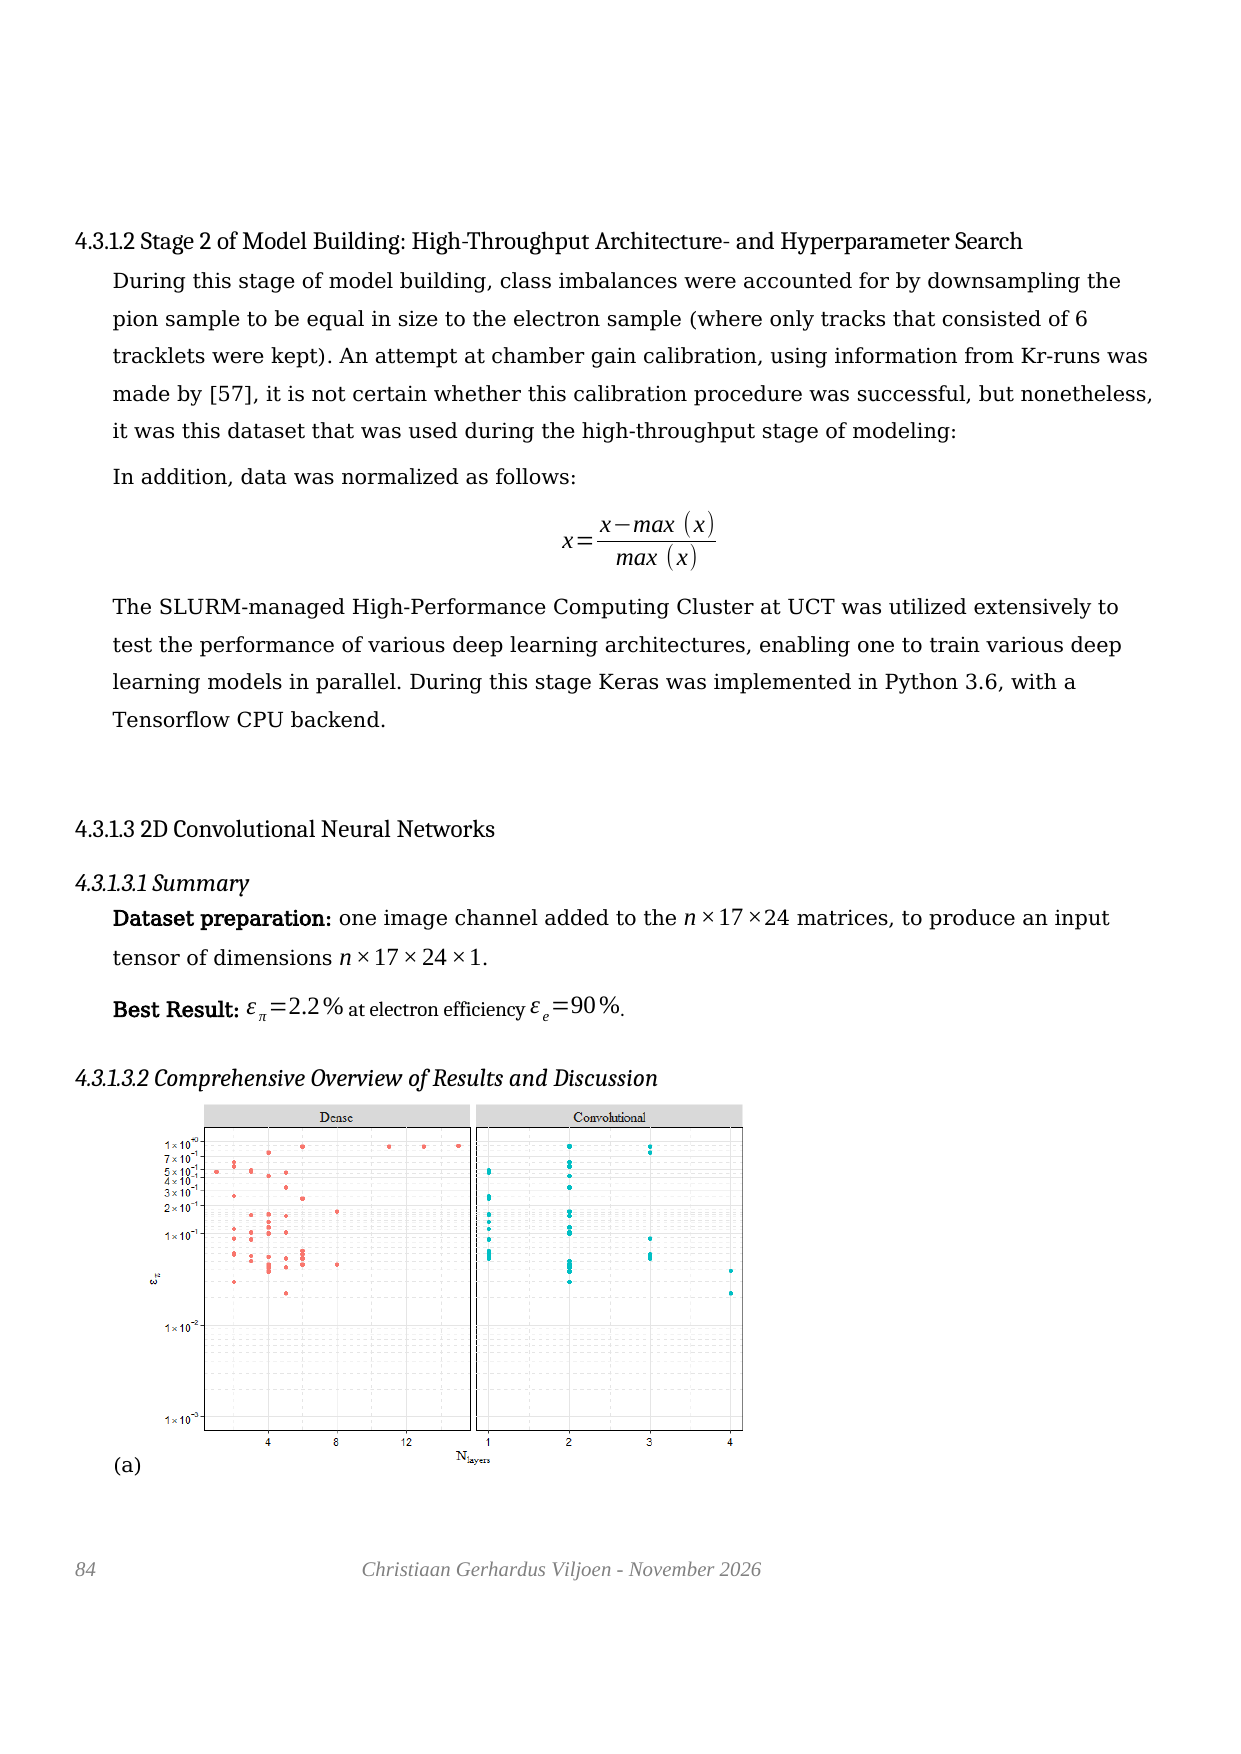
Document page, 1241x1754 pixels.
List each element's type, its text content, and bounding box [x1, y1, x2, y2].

text During this stage of model building, class imbalances were accounted for by downsampling the pion sample to be equal in size to the electron sample (where only tracks that consisted of 6 tracklets were kept). An attempt at chamber gain calibration, using information from Kr-runs was made by , it is not certain whether this calibration procedure was successful, but nonetheless, it was this dataset that was used during the high-throughput stage of modeling: [112, 268, 1165, 443]
subtitle Stage 2 of Model Building: High-Throughput Architecture- and Hyperparameter Search [75, 227, 1165, 255]
text The SLURM-managed High-Performance Computing Cluster at UCT was utilized extensively to test the performance of various deep learning architectures, enabling one to train various deep learning models in parallel. During this stage Keras was implemented in Python 3.6, with a Tensorflow CPU backend. [112, 594, 1165, 731]
subtitle Summary [75, 868, 1165, 897]
picture [142, 1098, 749, 1473]
subtitle 2D Convolutional Neural Networks [75, 815, 1165, 843]
text Dataset preparation: one image channel added to the 24 matrices, to produce an input tensor of dimensions . [112, 903, 1165, 971]
subtitle Comprehensive Overview of Results and Discussion [75, 1063, 1165, 1092]
text In addition, data was normalized as follows: [112, 464, 1165, 489]
text Best Result: at electron efficiency . [112, 992, 1165, 1026]
